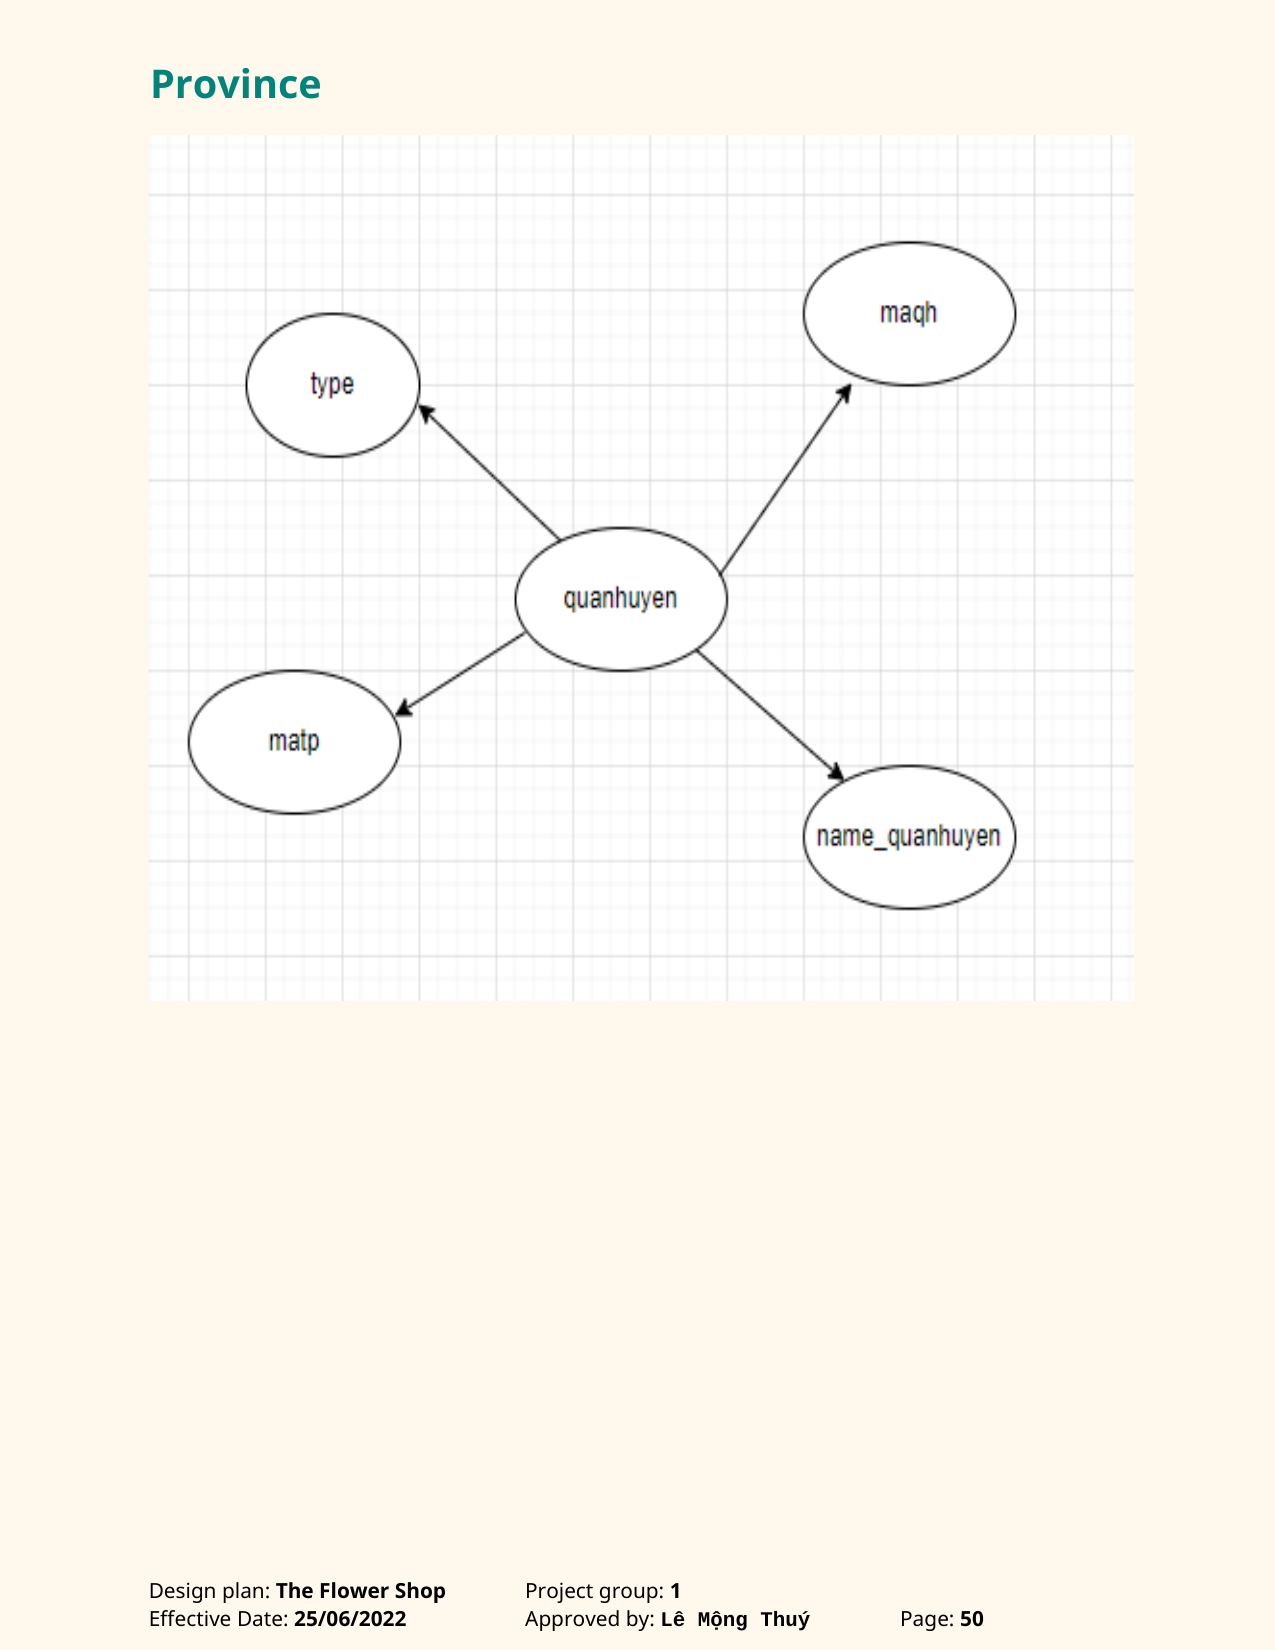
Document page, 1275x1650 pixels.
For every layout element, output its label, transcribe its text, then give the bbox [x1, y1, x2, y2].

subtitle Province [150, 56, 1125, 110]
picture [148, 135, 1134, 1001]
